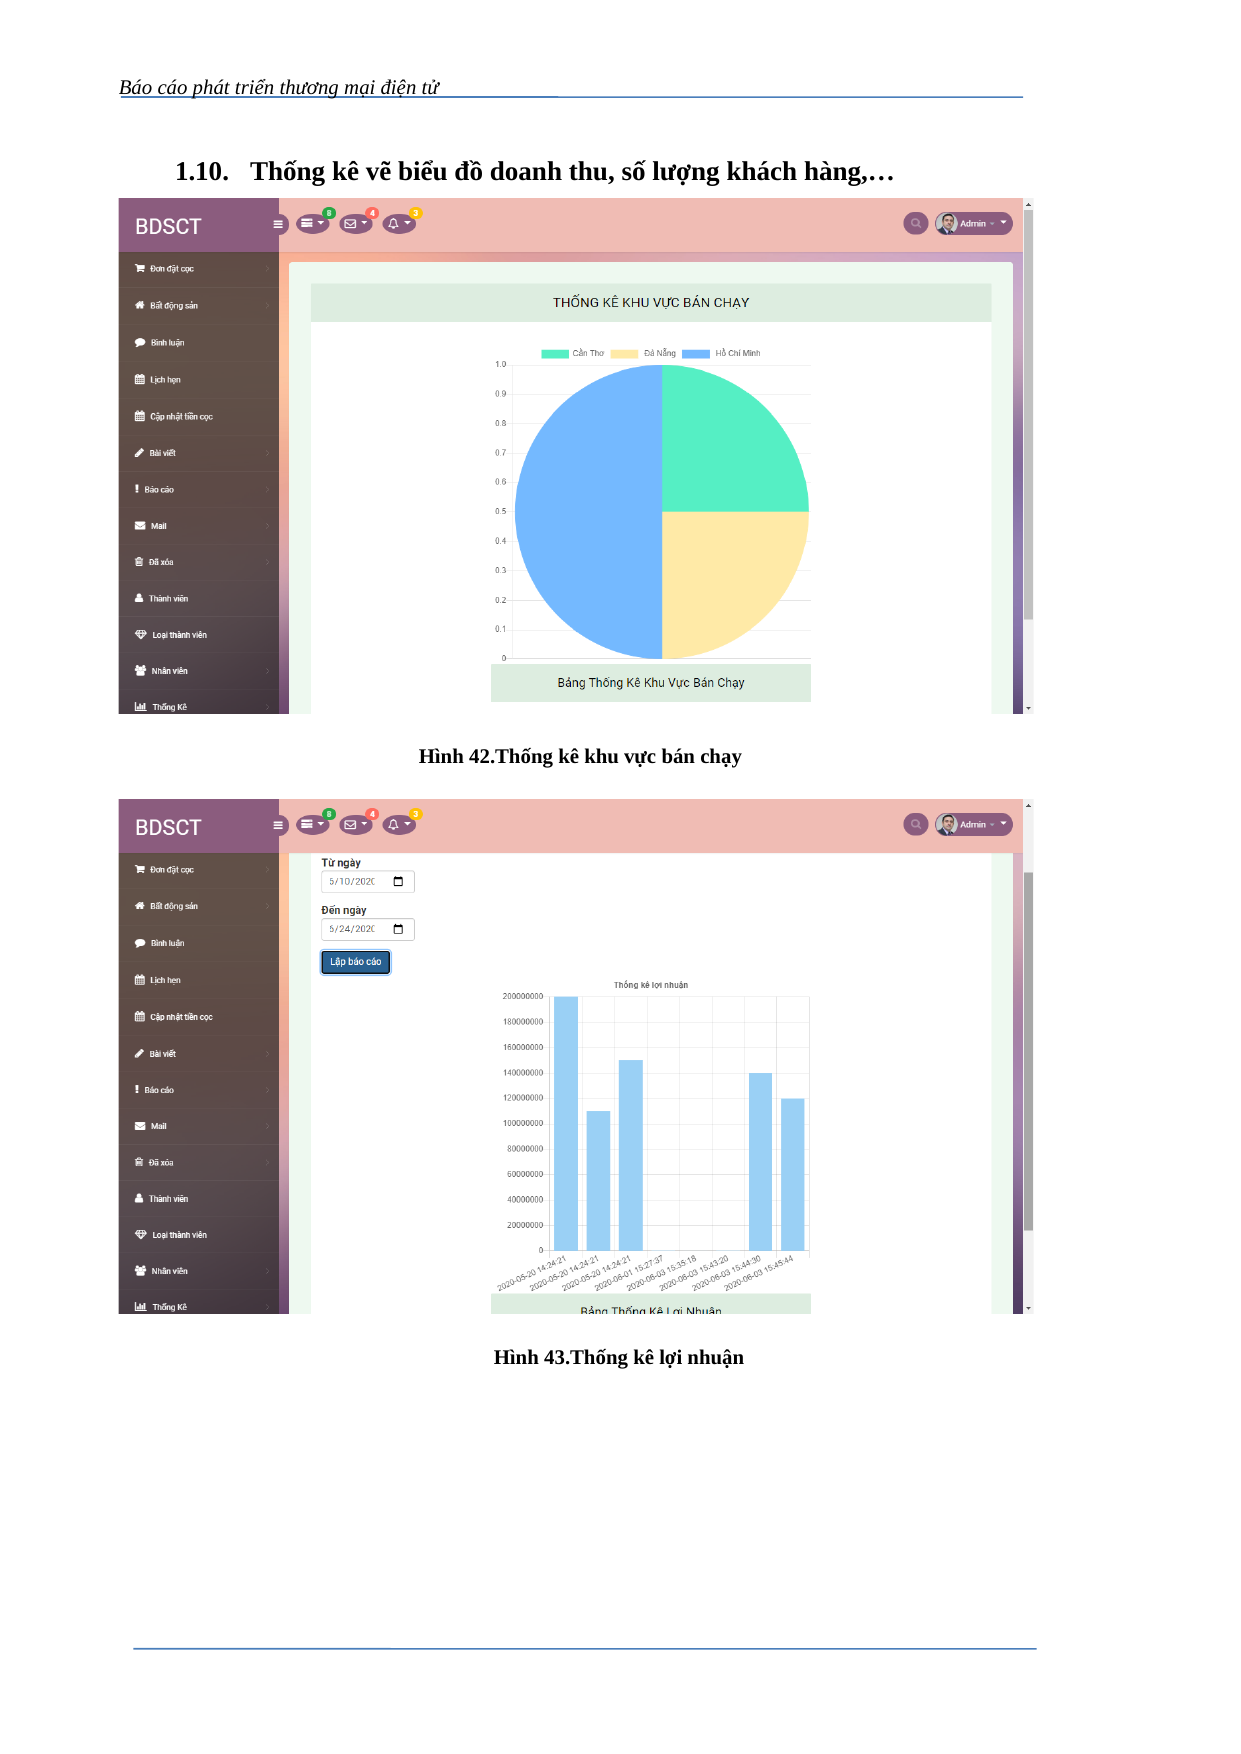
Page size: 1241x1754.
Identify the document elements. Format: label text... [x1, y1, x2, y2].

picture [118, 198, 1034, 714]
text Hình 42.Thống kê khu vực bán chạy [343, 744, 1033, 768]
subtitle Thống kê vẽ biểu đồ doanh thu, số lượng khách hàng,… [175, 155, 1033, 186]
picture [118, 799, 1034, 1314]
text Hình 43.Thống kê lợi nhuận [418, 1345, 1033, 1369]
